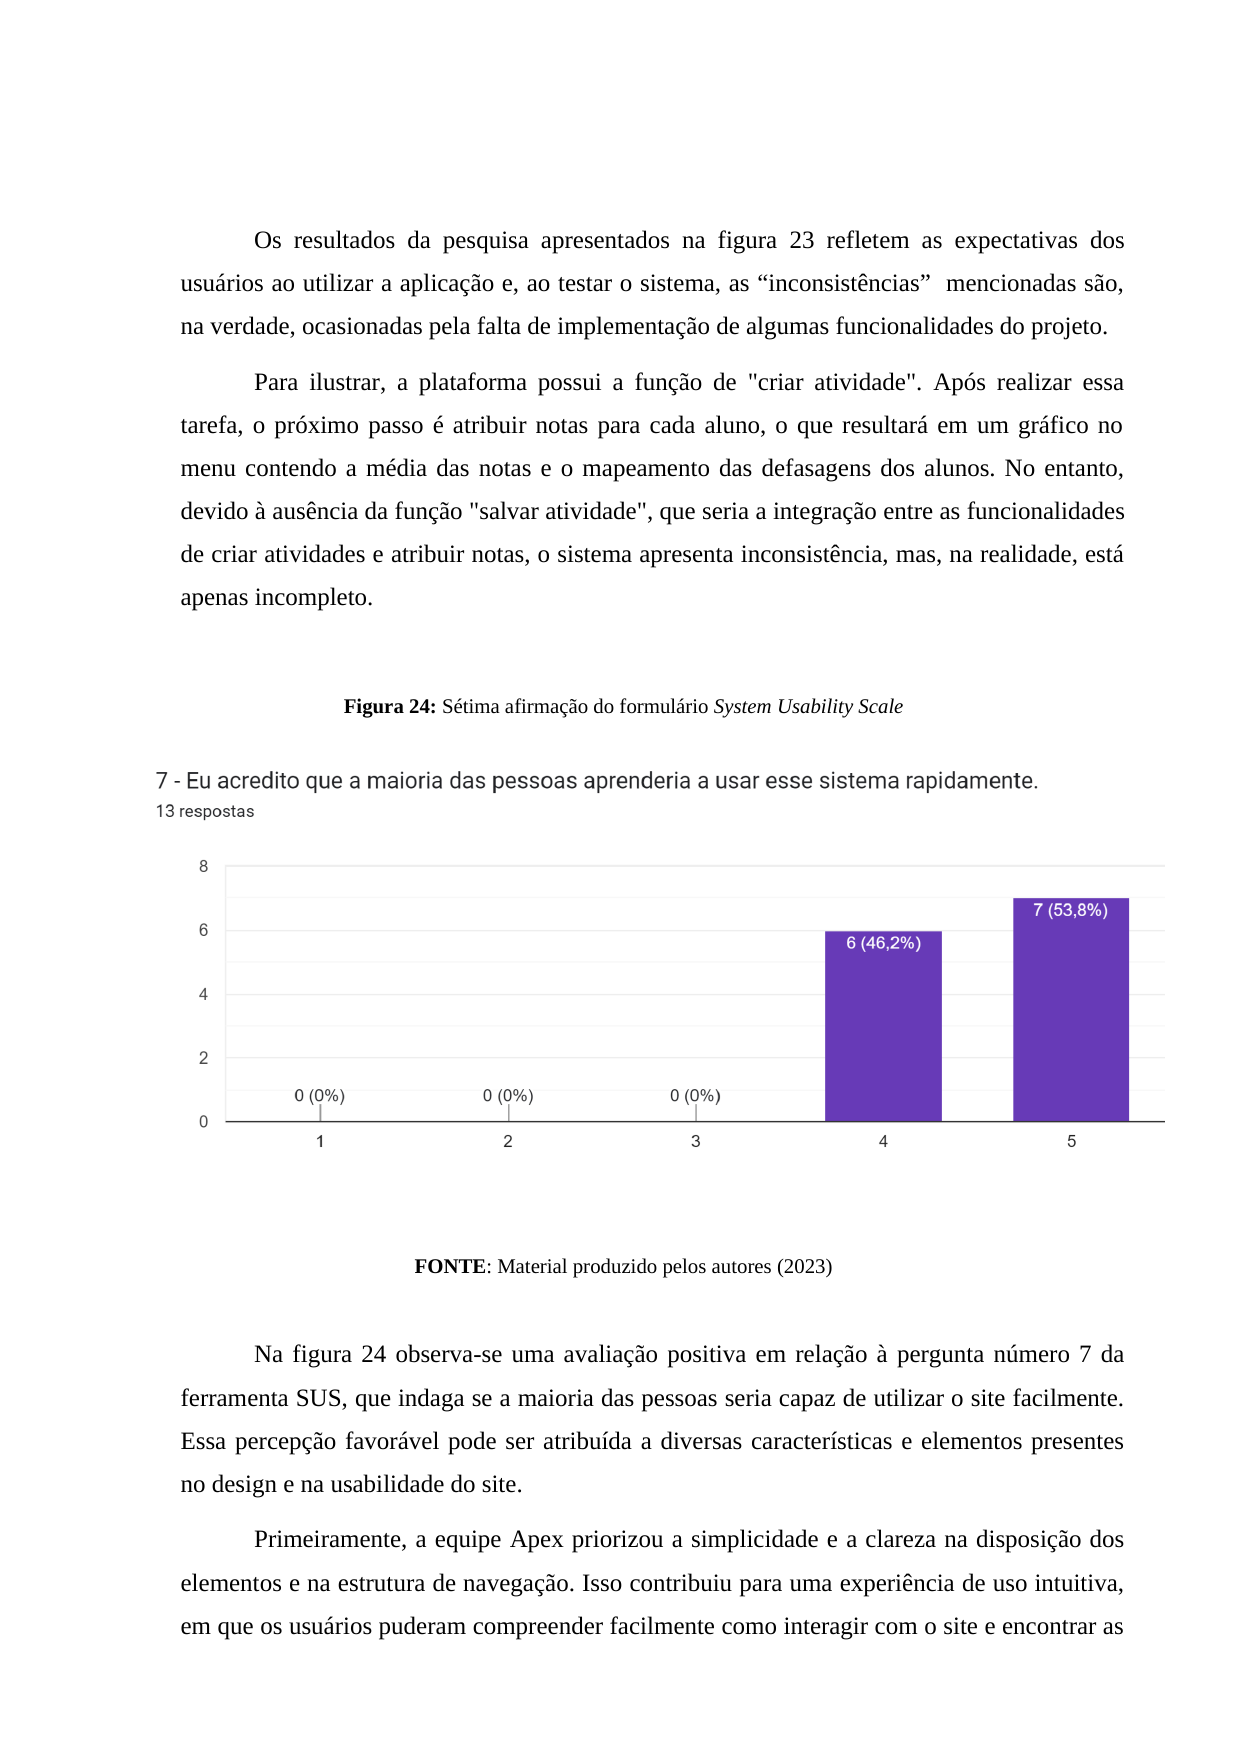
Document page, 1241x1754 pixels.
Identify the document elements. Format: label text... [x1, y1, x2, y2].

text FONTE: Material produzido pelos autores (2023) [121, 1254, 1125, 1278]
text Os resultados da pesquisa apresentados na figura 23 refletem as expectativas dos usuários ao utilizar a aplicação e, ao testar o sistema, as “inconsistências” mencionadas são, na verdade, ocasionadas pela falta de implementação de algumas funcionalidades do projeto. [180, 225, 1125, 340]
picture [121, 732, 1165, 1228]
text Para ilustrar, a plataforma possui a função de "criar atividade". Após realizar essa tarefa, o próximo passo é atribuir notas para cada aluno, o que resultará em um gráfico no menu contendo a média das notas e o mapeamento das defasagens dos alunos. No entanto, devido à ausência da função "salvar atividade", que seria a integração entre as funcionalidades de criar atividades e atribuir notas, o sistema apresenta inconsistência, mas, na realidade, está apenas incompleto. [180, 367, 1125, 611]
text Na figura 24 observa-se uma avaliação positiva em relação à pergunta número 7 da ferramenta SUS, que indaga se a maioria das pessoas seria capaz de utilizar o site facilmente. Essa percepção favorável pode ser atribuída a diversas características e elementos presentes no design e na usabilidade do site. [180, 1339, 1125, 1498]
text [180, 1524, 1125, 1639]
text Figura 24: Sétima afirmação do formulário System Usability Scale [121, 694, 1125, 732]
